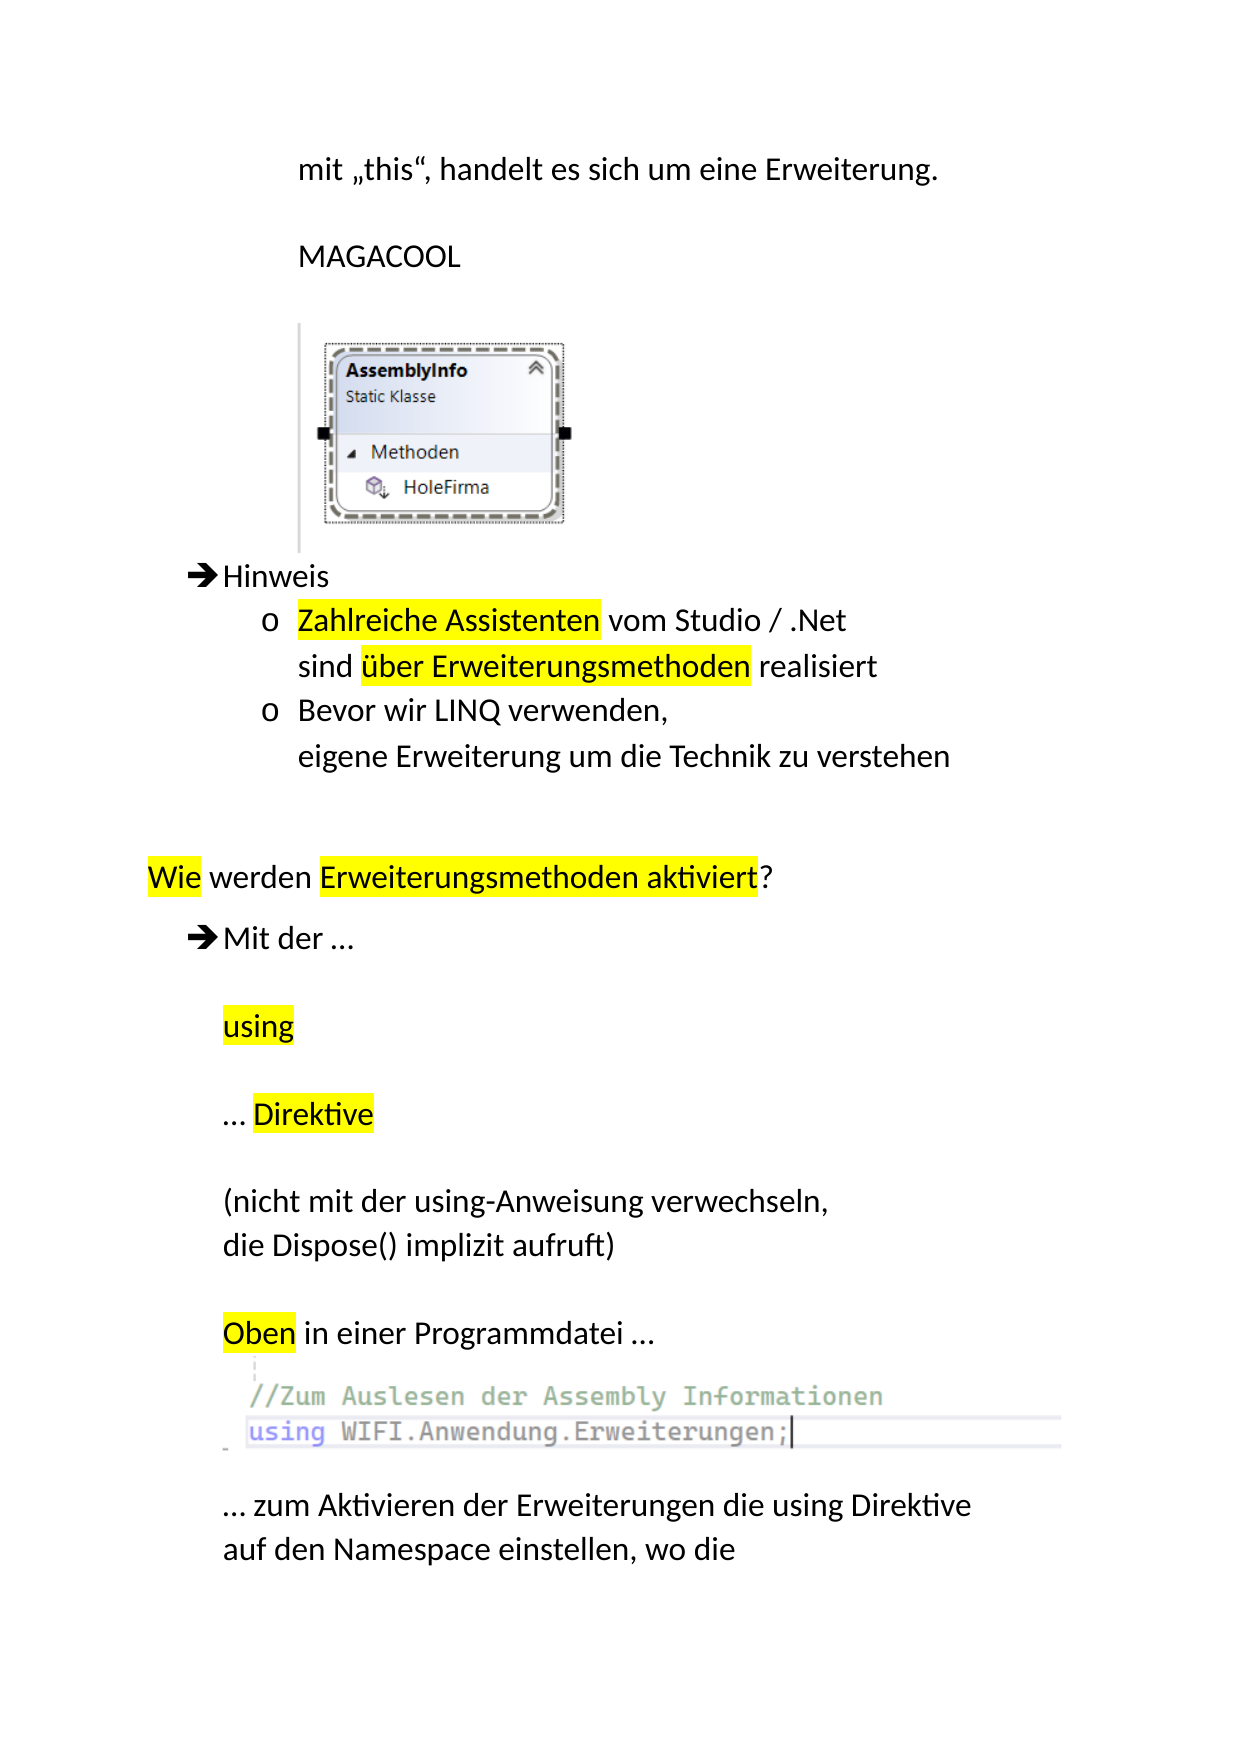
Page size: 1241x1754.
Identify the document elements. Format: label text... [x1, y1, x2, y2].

list Zahlreiche Assistenten vom Studio / .Net sind über Erweiterungsmethoden realisiert [260, 599, 1093, 686]
picture [222, 1356, 1062, 1482]
list Hinweis [185, 555, 1093, 596]
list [185, 917, 1093, 1569]
picture [297, 323, 613, 553]
text Wie werden Erweiterungsmethoden aktiviert? [201, 856, 320, 897]
text Wie werden Erweiterungsmethoden aktiviert? [758, 856, 1093, 897]
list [260, 148, 1093, 552]
list Bevor wir LINQ verwenden, eigene Erweiterung um die Technik zu verstehen [260, 689, 1093, 776]
